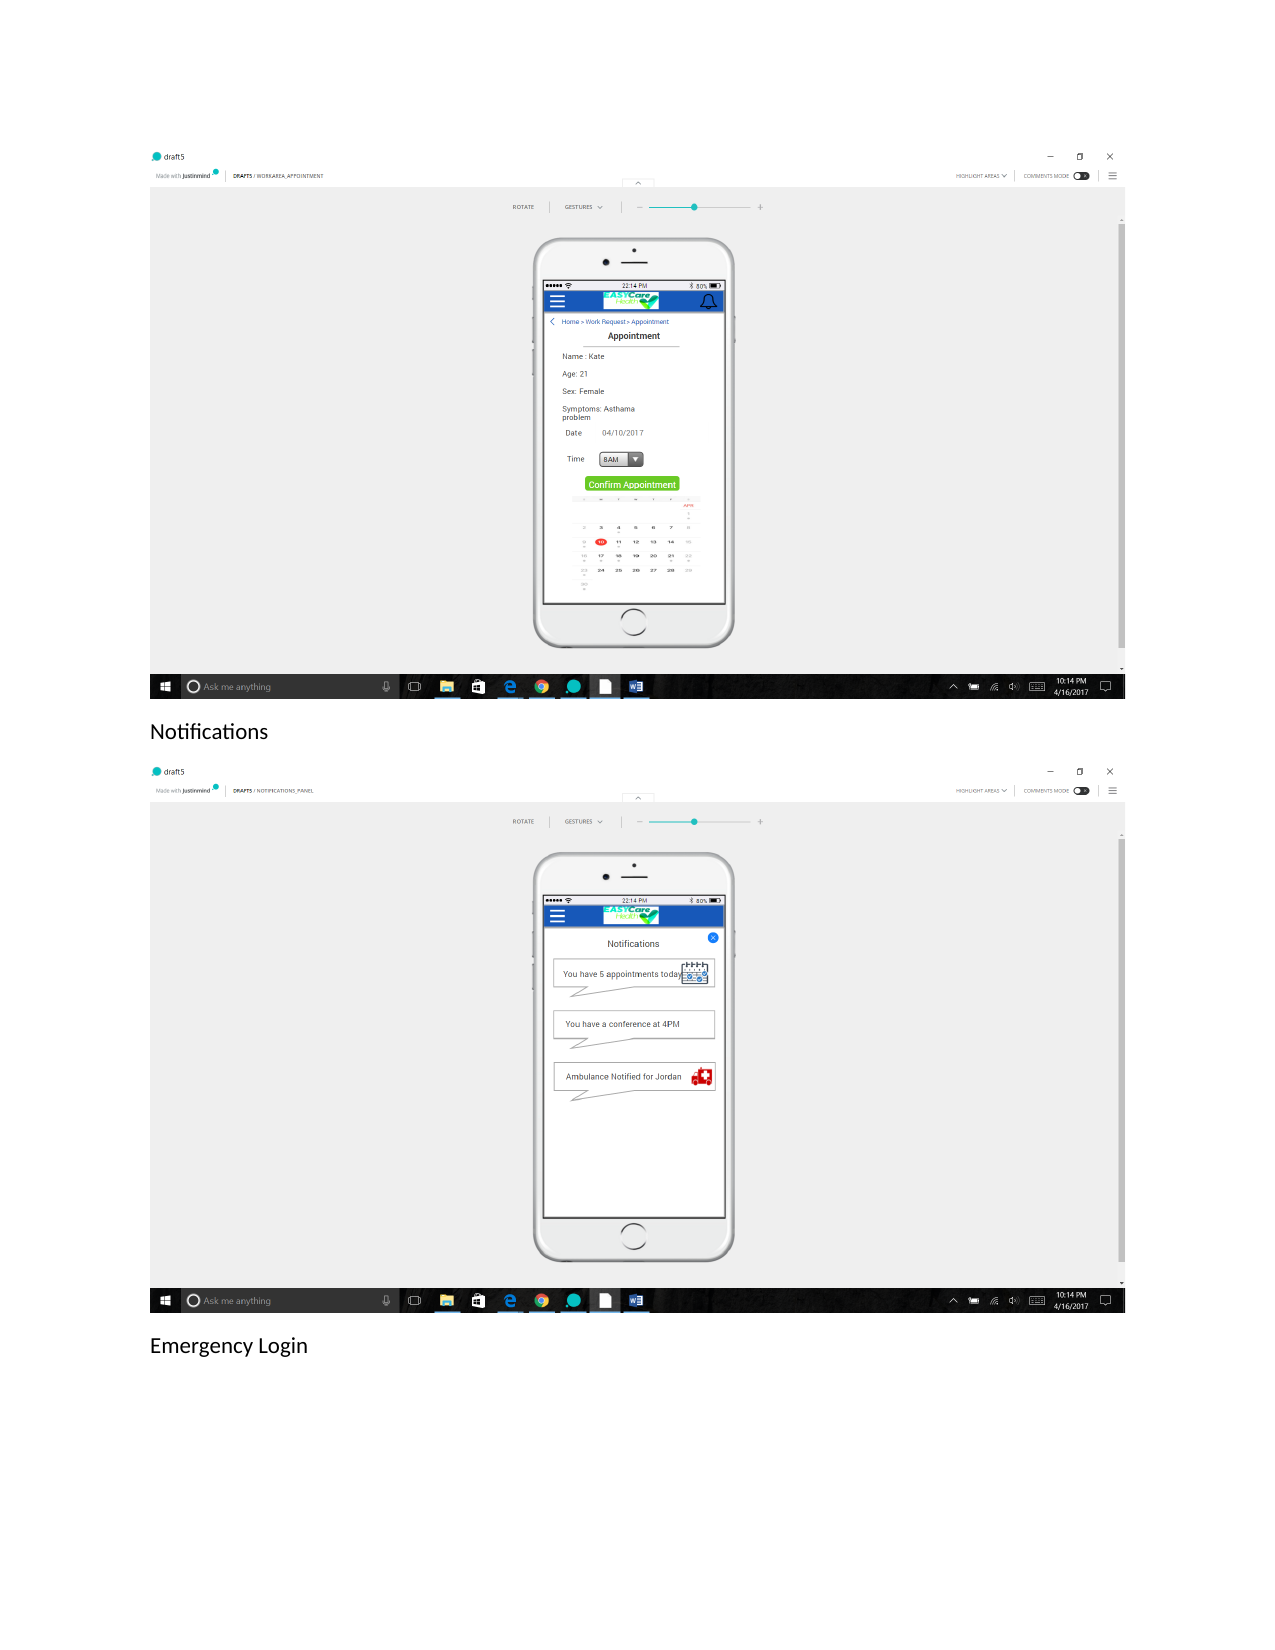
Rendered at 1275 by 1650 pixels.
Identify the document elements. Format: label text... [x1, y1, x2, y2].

text Emergency Login [150, 1331, 1125, 1359]
picture [150, 764, 1125, 1313]
text Notifications [150, 717, 1125, 745]
picture [150, 150, 1125, 699]
